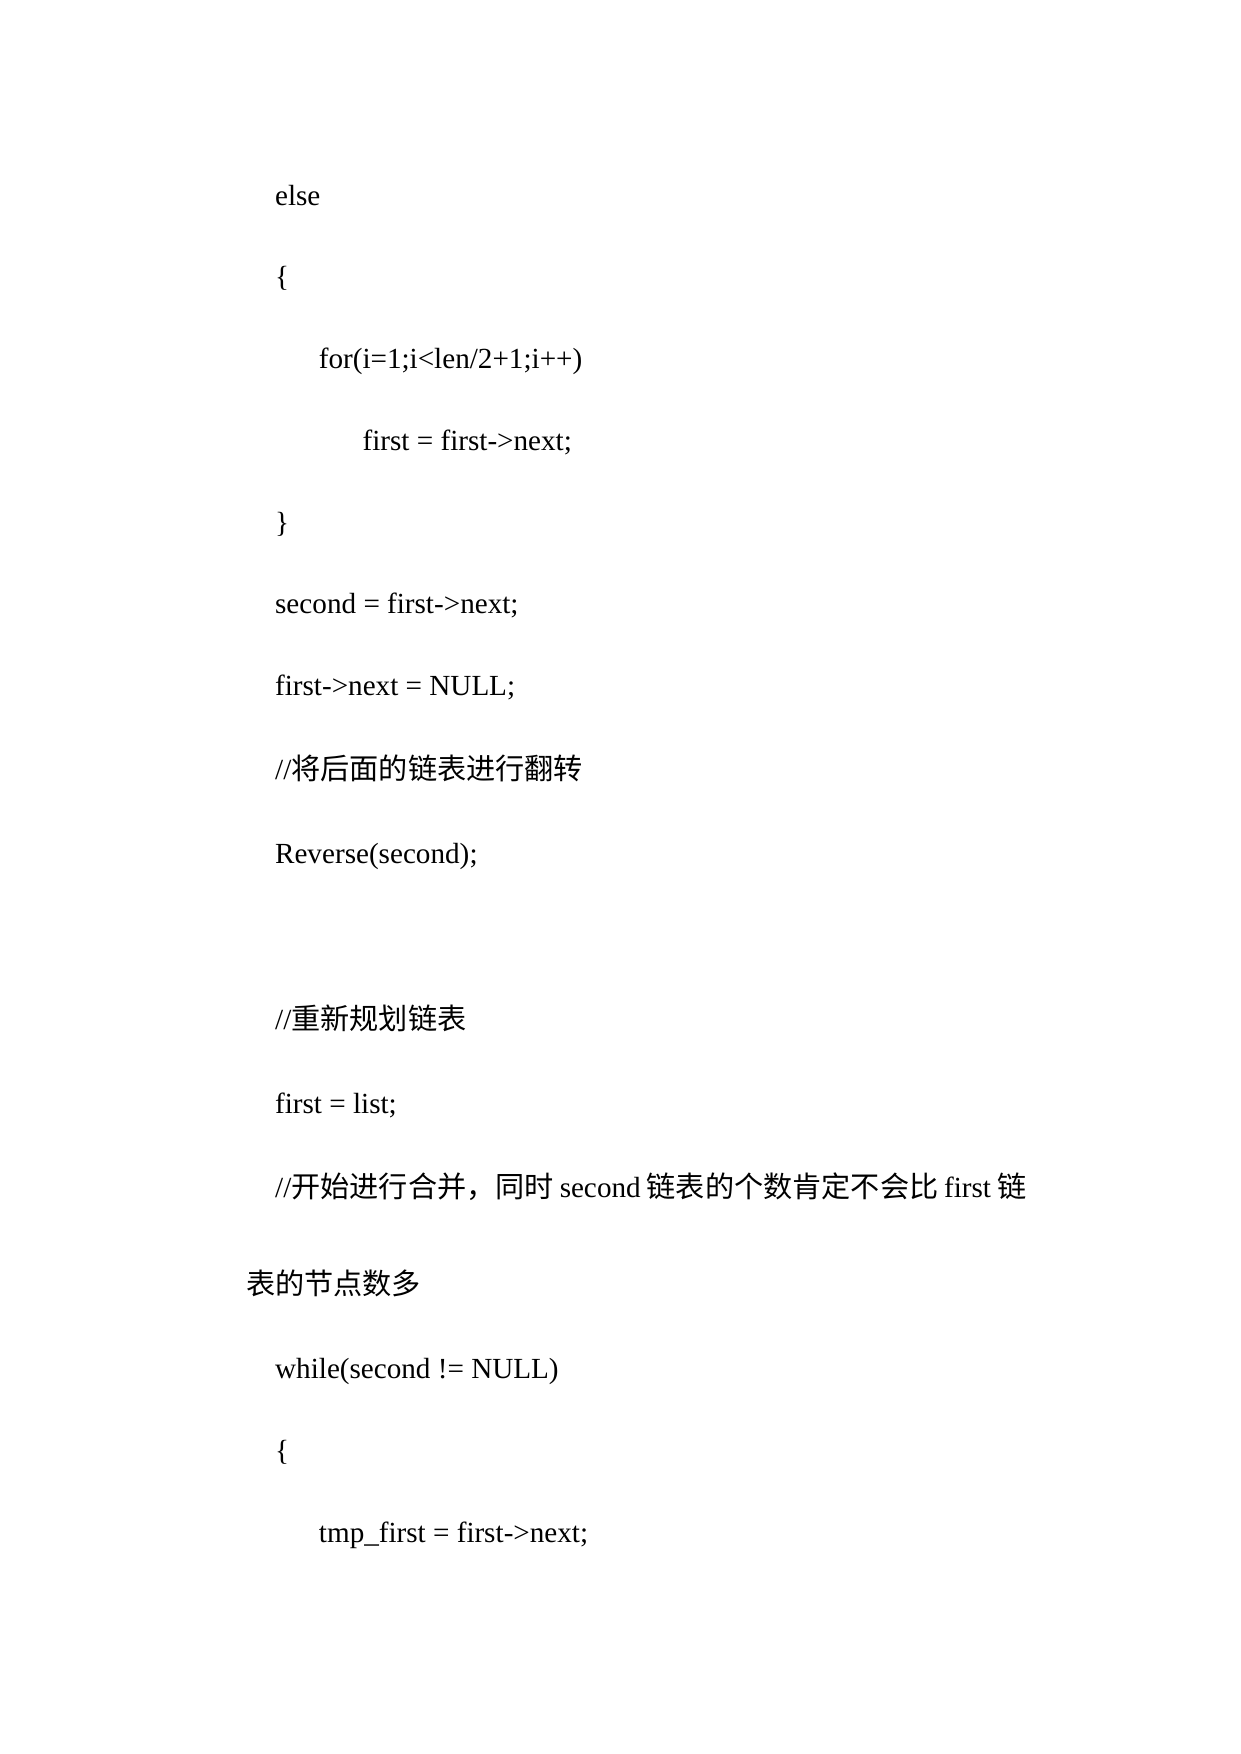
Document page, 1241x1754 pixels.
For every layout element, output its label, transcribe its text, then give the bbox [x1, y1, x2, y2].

text //开始进行合并，同时second链表的个数肯定不会比first链表的节点数多 [246, 1152, 1053, 1314]
text second = first->next; [246, 571, 1053, 636]
text first = first->next; [246, 407, 1053, 472]
text else [246, 162, 1053, 227]
text { [246, 1417, 1053, 1482]
text first = list; [246, 1070, 1053, 1135]
text for(i=1;i<len/2+1;i++) [246, 326, 1053, 391]
text Reverse(second); [246, 821, 1053, 886]
text { [246, 244, 1053, 309]
text //重新规划链表 [246, 984, 1053, 1049]
text tmp_first = first->next; [246, 1499, 1053, 1564]
text while(second != NULL) [246, 1336, 1053, 1401]
text } [246, 489, 1053, 554]
text first->next = NULL; [246, 653, 1053, 718]
text //将后面的链表进行翻转 [246, 734, 1053, 799]
